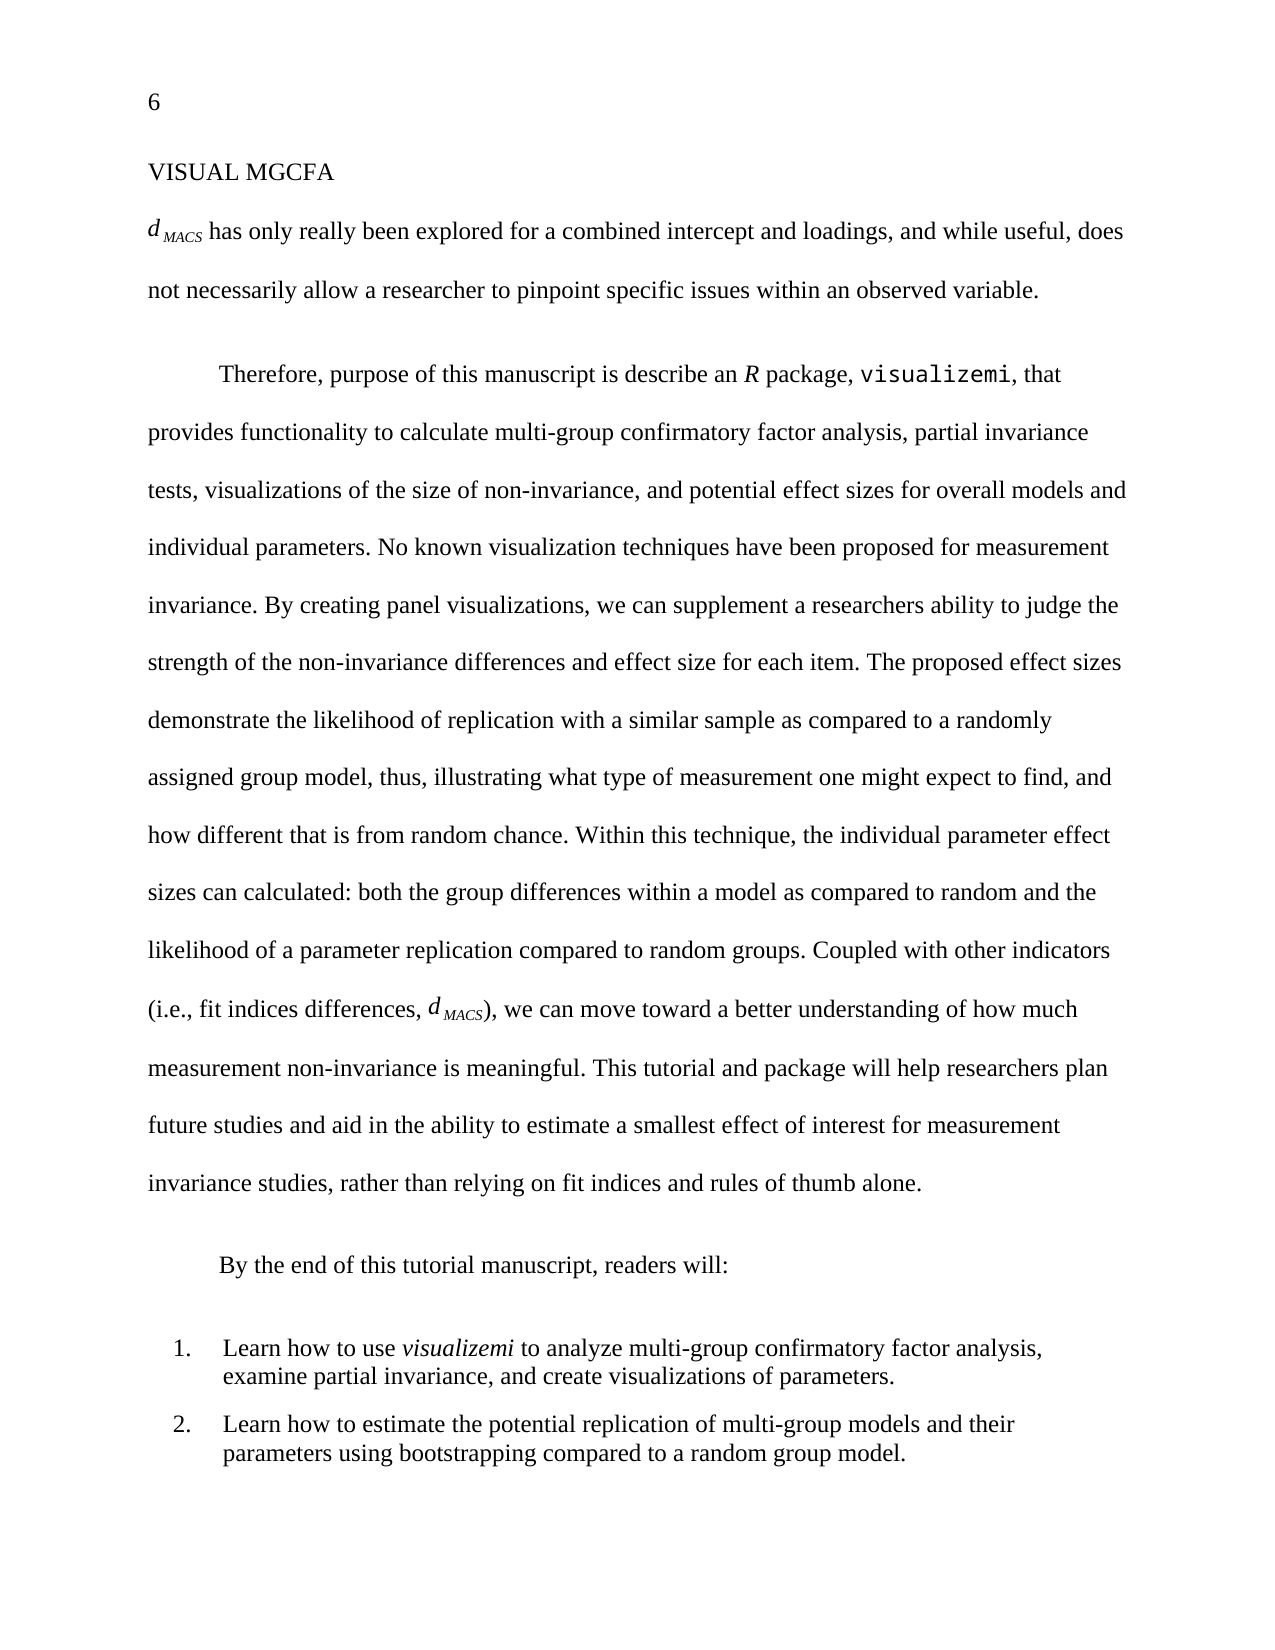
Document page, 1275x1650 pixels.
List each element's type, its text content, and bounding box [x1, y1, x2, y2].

list Learn how to use visualizemi to analyze multi-group confirmatory factor analysis, examine partial invariance, and create visualizations of parameters. [173, 1333, 1127, 1390]
list Learn how to estimate the potential replication of multi-group models and their parameters using bootstrapping compared to a random group model. [173, 1409, 1127, 1466]
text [148, 215, 1127, 304]
text By the end of this tutorial manuscript, readers will: [148, 1250, 1127, 1279]
text Therefore, purpose of this manuscript is describe an R package, visualizemi, that provides functionality to calculate multi-group confirmatory factor analysis, partial invariance tests, visualizations of the size of non-invariance, and potential effect sizes for overall models and individual parameters. No known visualization techniques have been proposed for measurement invariance. By creating panel visualizations, we can supplement a researchers ability to judge the strength of the non-invariance differences and effect size for each item. The proposed effect sizes demonstrate the likelihood of replication with a similar sample as compared to a randomly assigned group model, thus, illustrating what type of measurement one might expect to find, and how different that is from random chance. Within this technique, the individual parameter effect sizes can calculated: both the group differences within a model as compared to random and the likelihood of a parameter replication compared to random groups. Coupled with other indicators (i.e., fit indices differences, ), we can move toward a better understanding of how much measurement non-invariance is meaningful. This tutorial and package will help researchers plan future studies and aid in the ability to estimate a smallest effect of interest for measurement invariance studies, rather than relying on fit indices and rules of thumb alone. [148, 357, 1127, 1196]
